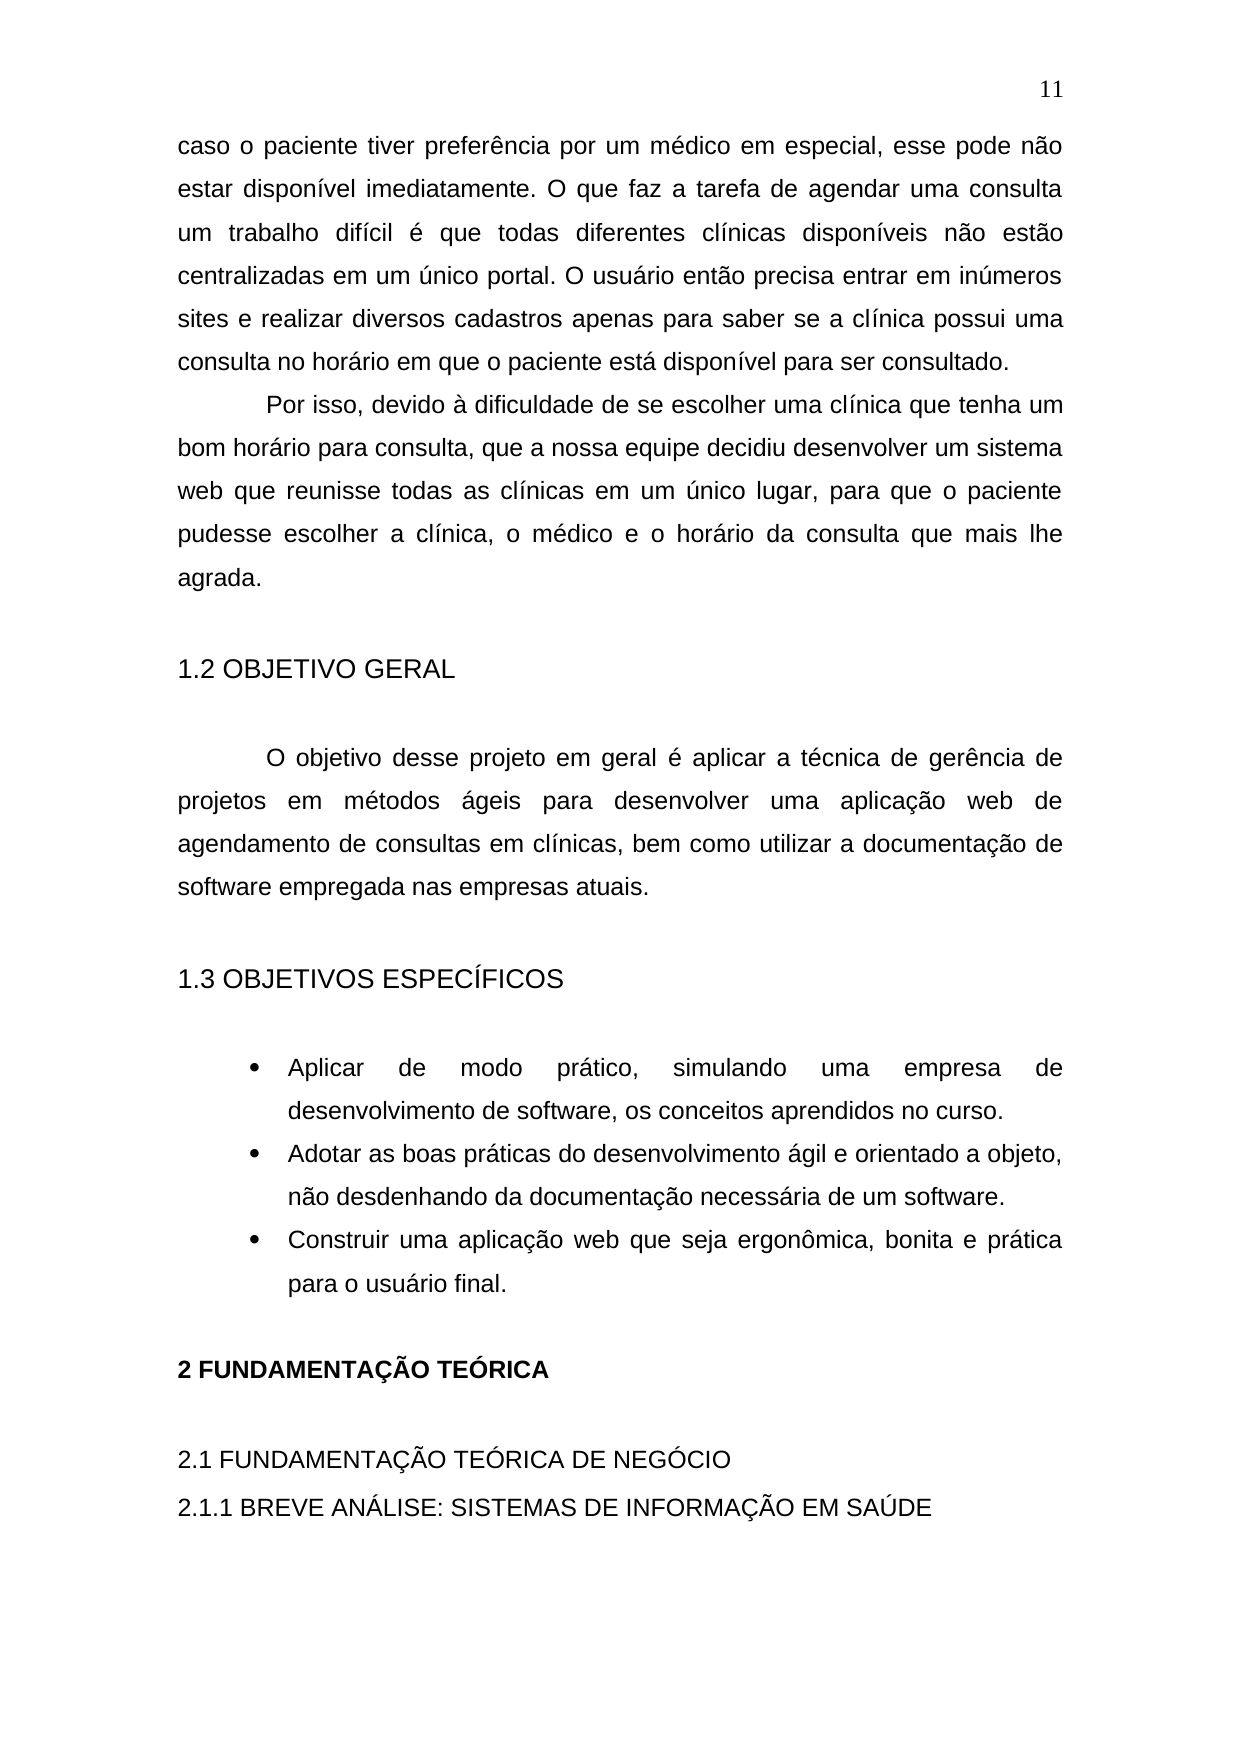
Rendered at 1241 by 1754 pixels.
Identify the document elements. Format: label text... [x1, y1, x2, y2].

text 2 FUNDAMENTAÇÃO TEÓRICA [177, 1355, 1064, 1384]
list Aplicar de modo prático, simulando uma empresa de desenvolvimento de software, os conceitos aprendidos no curso. [250, 1053, 1064, 1125]
list Adotar as boas práticas do desenvolvimento ágil e orientado a objeto, não desdenhando da documentação necessária de um software. [250, 1139, 1064, 1211]
list Construir uma aplicação web que seja ergonômica, bonita e prática para o usuário final. [250, 1226, 1064, 1297]
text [177, 131, 1064, 376]
subtitle 2.1 FUNDAMENTAÇÃO TEÓRICA DE NEGÓCIO [177, 1445, 1064, 1474]
subtitle 2.1.1 BREVE ANÁLISE: SISTEMAS DE INFORMAÇÃO EM SAÚDE [177, 1493, 1064, 1521]
text Por isso, devido à dificuldade de se escolher uma clínica que tenha um bom horário para consulta, que a nossa equipe decidiu desenvolver um sistema web que reunisse todas as clínicas em um único lugar, para que o paciente pudesse escolher a clínica, o médico e o horário da consulta que mais lhe agrada. [177, 390, 1064, 591]
subtitle 1.2 OBJETIVO GERAL [177, 653, 1064, 684]
text O objetivo desse projeto em geral é aplicar a técnica de gerência de projetos em métodos ágeis para desenvolver uma aplicação web de agendamento de consultas em clínicas, bem como utilizar a documentação de software empregada nas empresas atuais. [177, 743, 1064, 901]
subtitle 1.3 OBJETIVOS ESPECÍFICOS [177, 963, 1064, 994]
